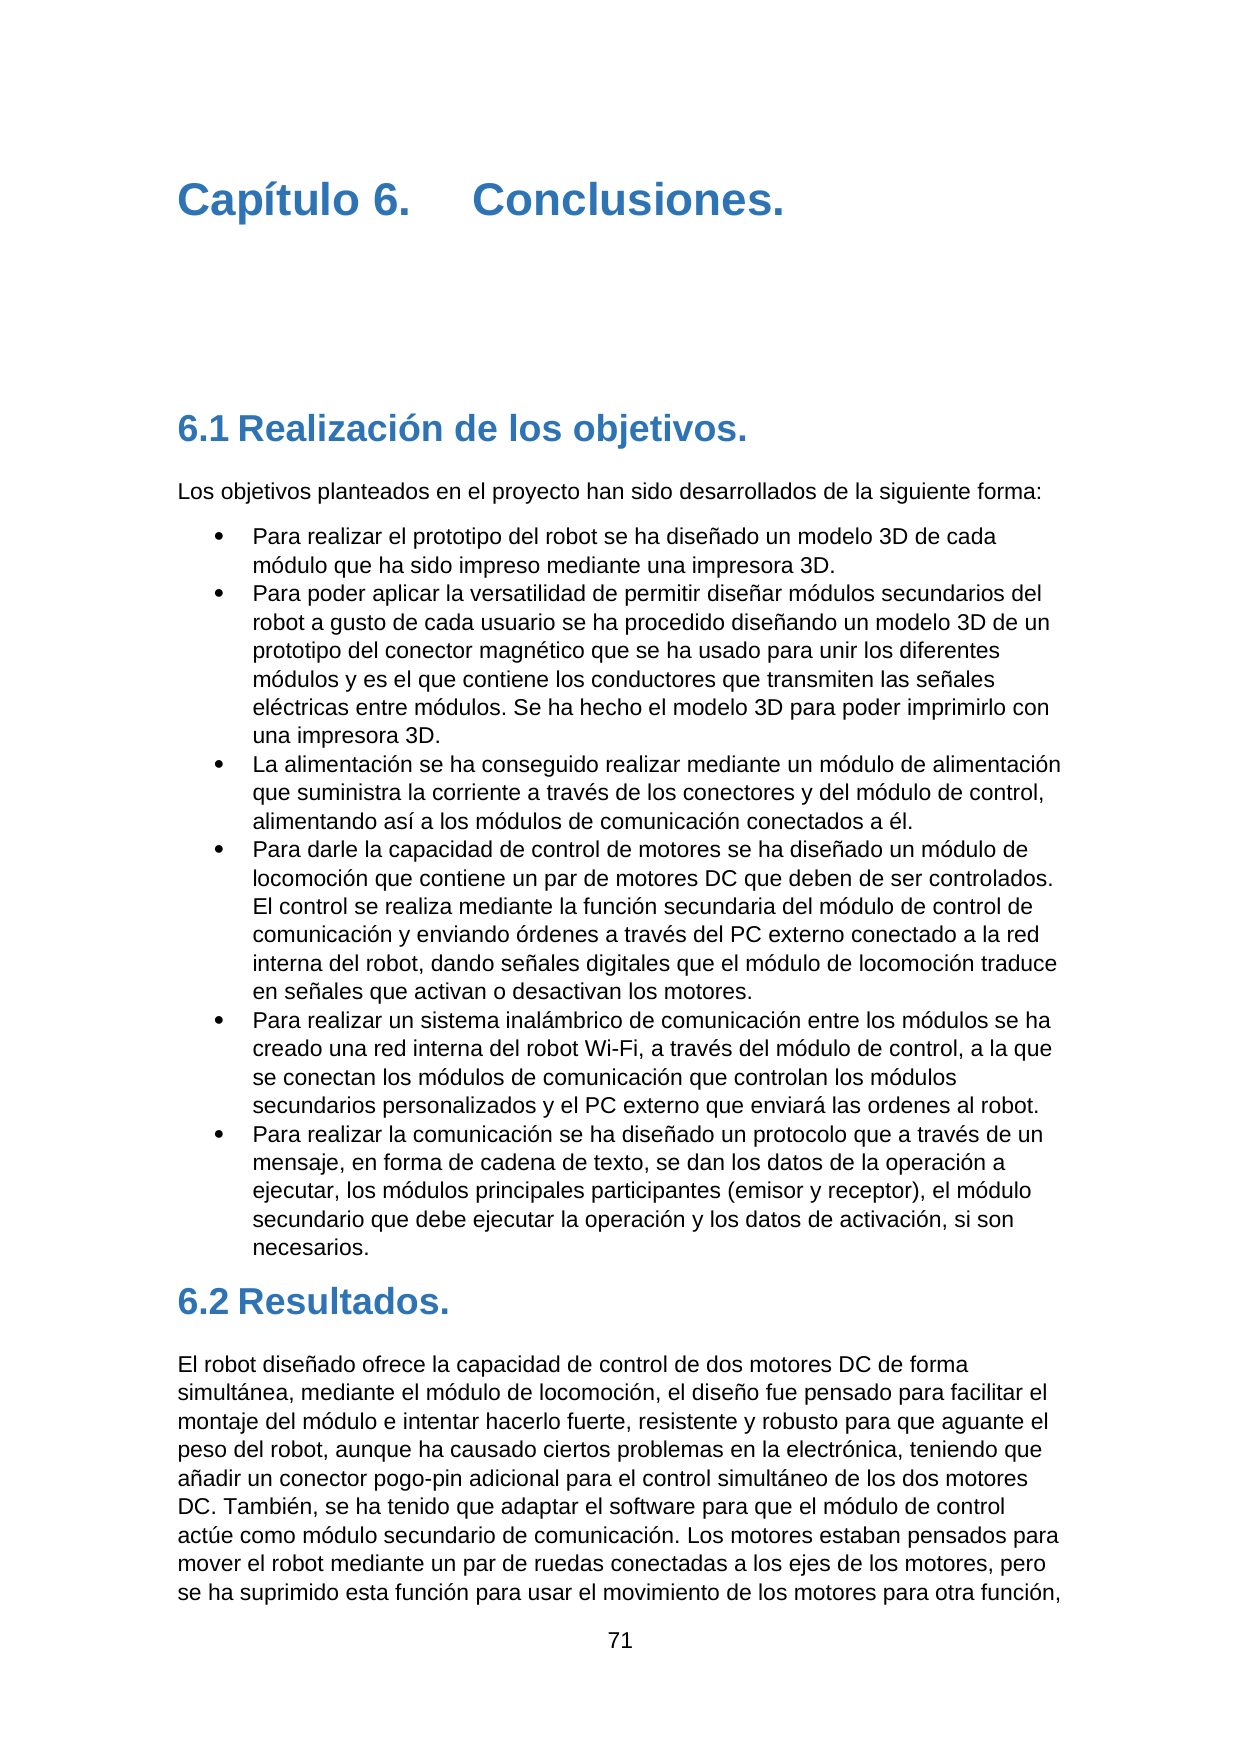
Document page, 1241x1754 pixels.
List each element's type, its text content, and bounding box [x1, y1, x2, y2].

list Para darle la capacidad de control de motores se ha diseñado un módulo de locomoción que contiene un par de motores DC que deben de ser controlados. El control se realiza mediante la función secundaria del módulo de control de comunicación y enviando órdenes a través del PC externo conectado a la red interna del robot, dando señales digitales que el módulo de locomoción traduce en señales que activan o desactivan los motores. [215, 836, 1063, 1005]
list Para poder aplicar la versatilidad de permitir diseñar módulos secundarios del robot a gusto de cada usuario se ha procedido diseñando un modelo 3D de un prototipo del conector magnético que se ha usado para unir los diferentes módulos y es el que contiene los conductores que transmiten las señales eléctricas entre módulos. Se ha hecho el modelo 3D para poder imprimirlo con una impresora 3D. [215, 580, 1063, 749]
list Para realizar la comunicación se ha diseñado un protocolo que a través de un mensaje, en forma de cadena de texto, se dan los datos de la operación a ejecutar, los módulos principales participantes (emisor y receptor), el módulo secundario que debe ejecutar la operación y los datos de activación, si son necesarios. [215, 1121, 1063, 1261]
subtitle Realización de los objetivos. [177, 407, 1063, 450]
subtitle Resultados. [177, 1279, 1063, 1322]
list Para realizar el prototipo del robot se ha diseñado un modelo 3D de cada módulo que ha sido impreso mediante una impresora 3D. [215, 523, 1063, 578]
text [177, 1351, 1063, 1605]
list Para realizar un sistema inalámbrico de comunicación entre los módulos se ha creado una red interna del robot Wi-Fi, a través del módulo de control, a la que se conectan los módulos de comunicación que controlan los módulos secundarios personalizados y el PC externo que enviará las ordenes al robot. [215, 1007, 1063, 1118]
list La alimentación se ha conseguido realizar mediante un módulo de alimentación que suministra la corriente a través de los conectores y del módulo de control, alimentando así a los módulos de comunicación conectados a él. [215, 751, 1063, 834]
subtitle Conclusiones. [177, 173, 1063, 225]
text Los objetivos planteados en el proyecto han sido desarrollados de la siguiente forma: [177, 478, 1063, 504]
